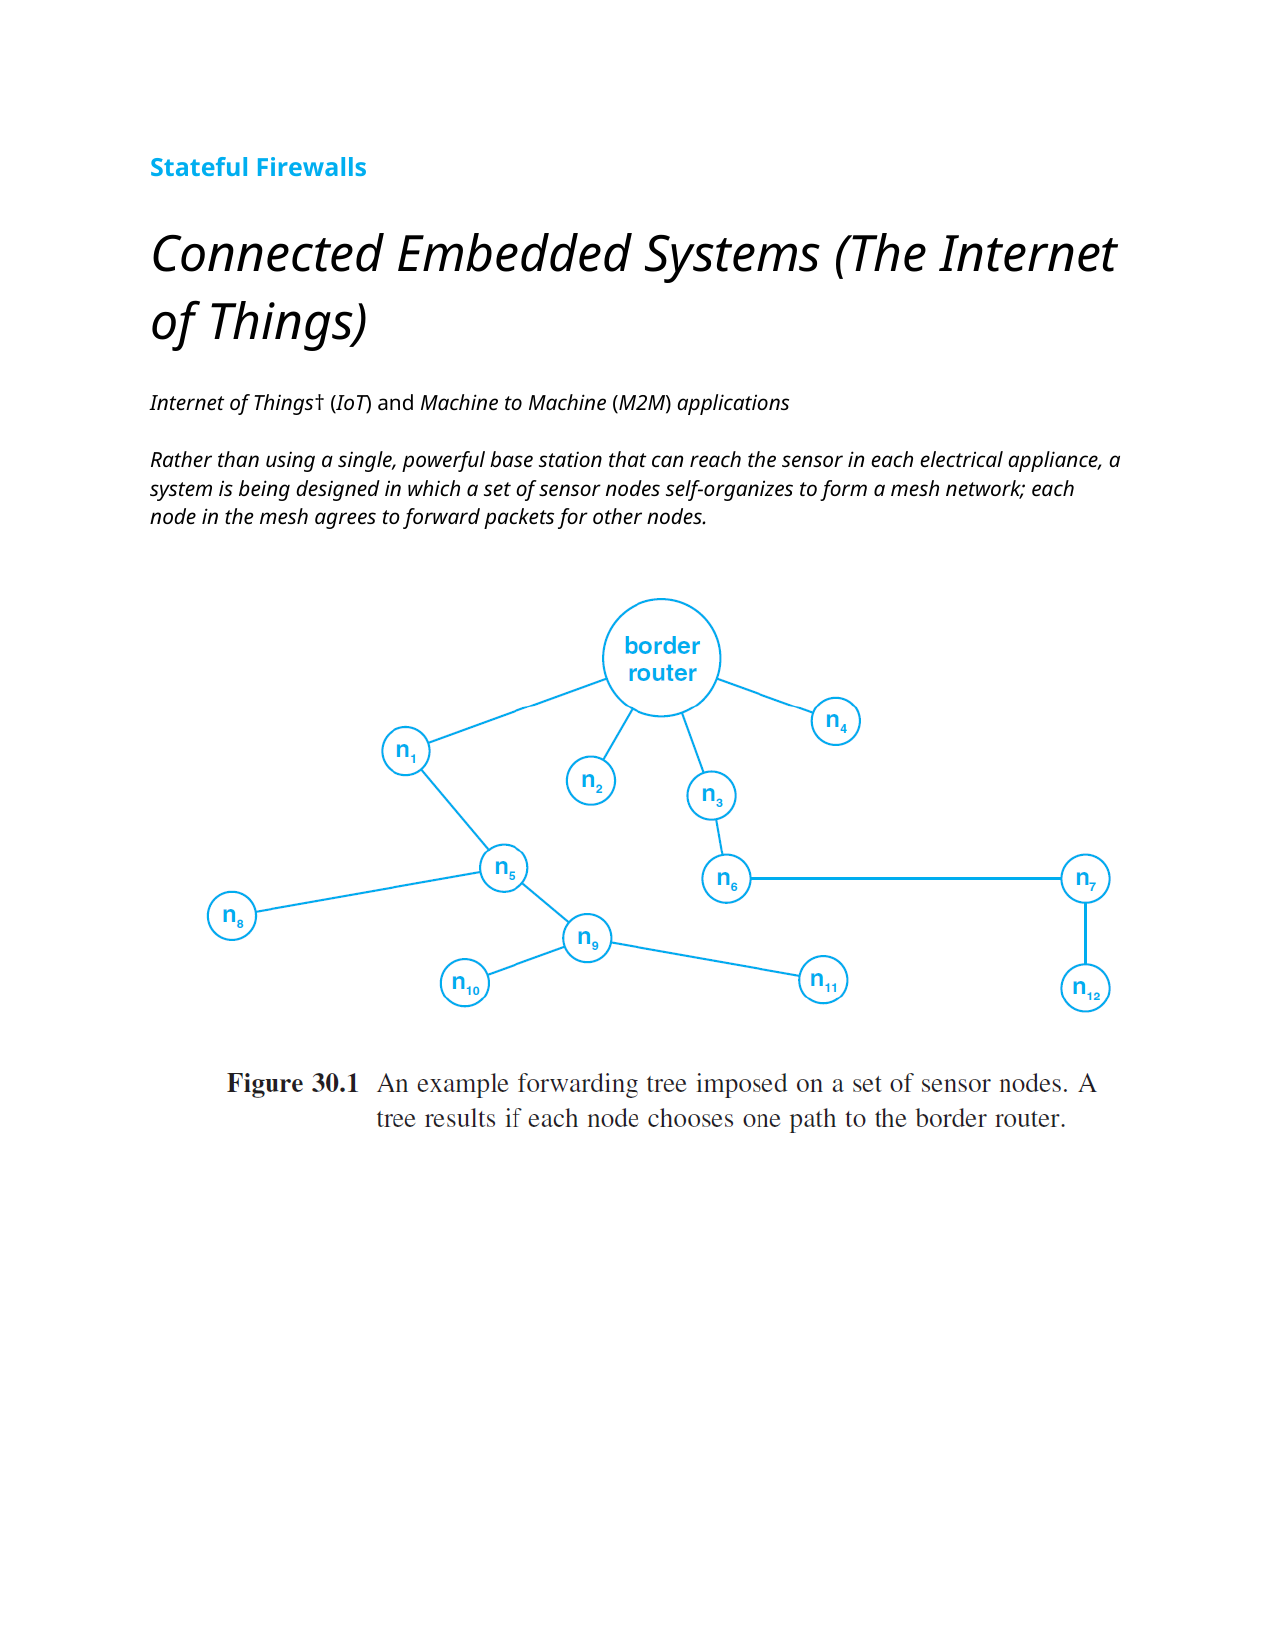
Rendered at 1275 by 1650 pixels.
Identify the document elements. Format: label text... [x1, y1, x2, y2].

text Internet of Things† (IoT) and Machine to Machine (M2M) applications [150, 388, 1125, 417]
text Stateful Firewalls [150, 150, 1125, 184]
text Connected Embedded Systems (The Internet of Things) [150, 218, 1125, 354]
text Rather than using a single, powerful base station that can reach the sensor in each electrical appliance, a system is being designed in which a set of sensor nodes self-organizes to form a mesh network; each node in the mesh agrees to forward packets for other nodes. [150, 445, 1125, 531]
